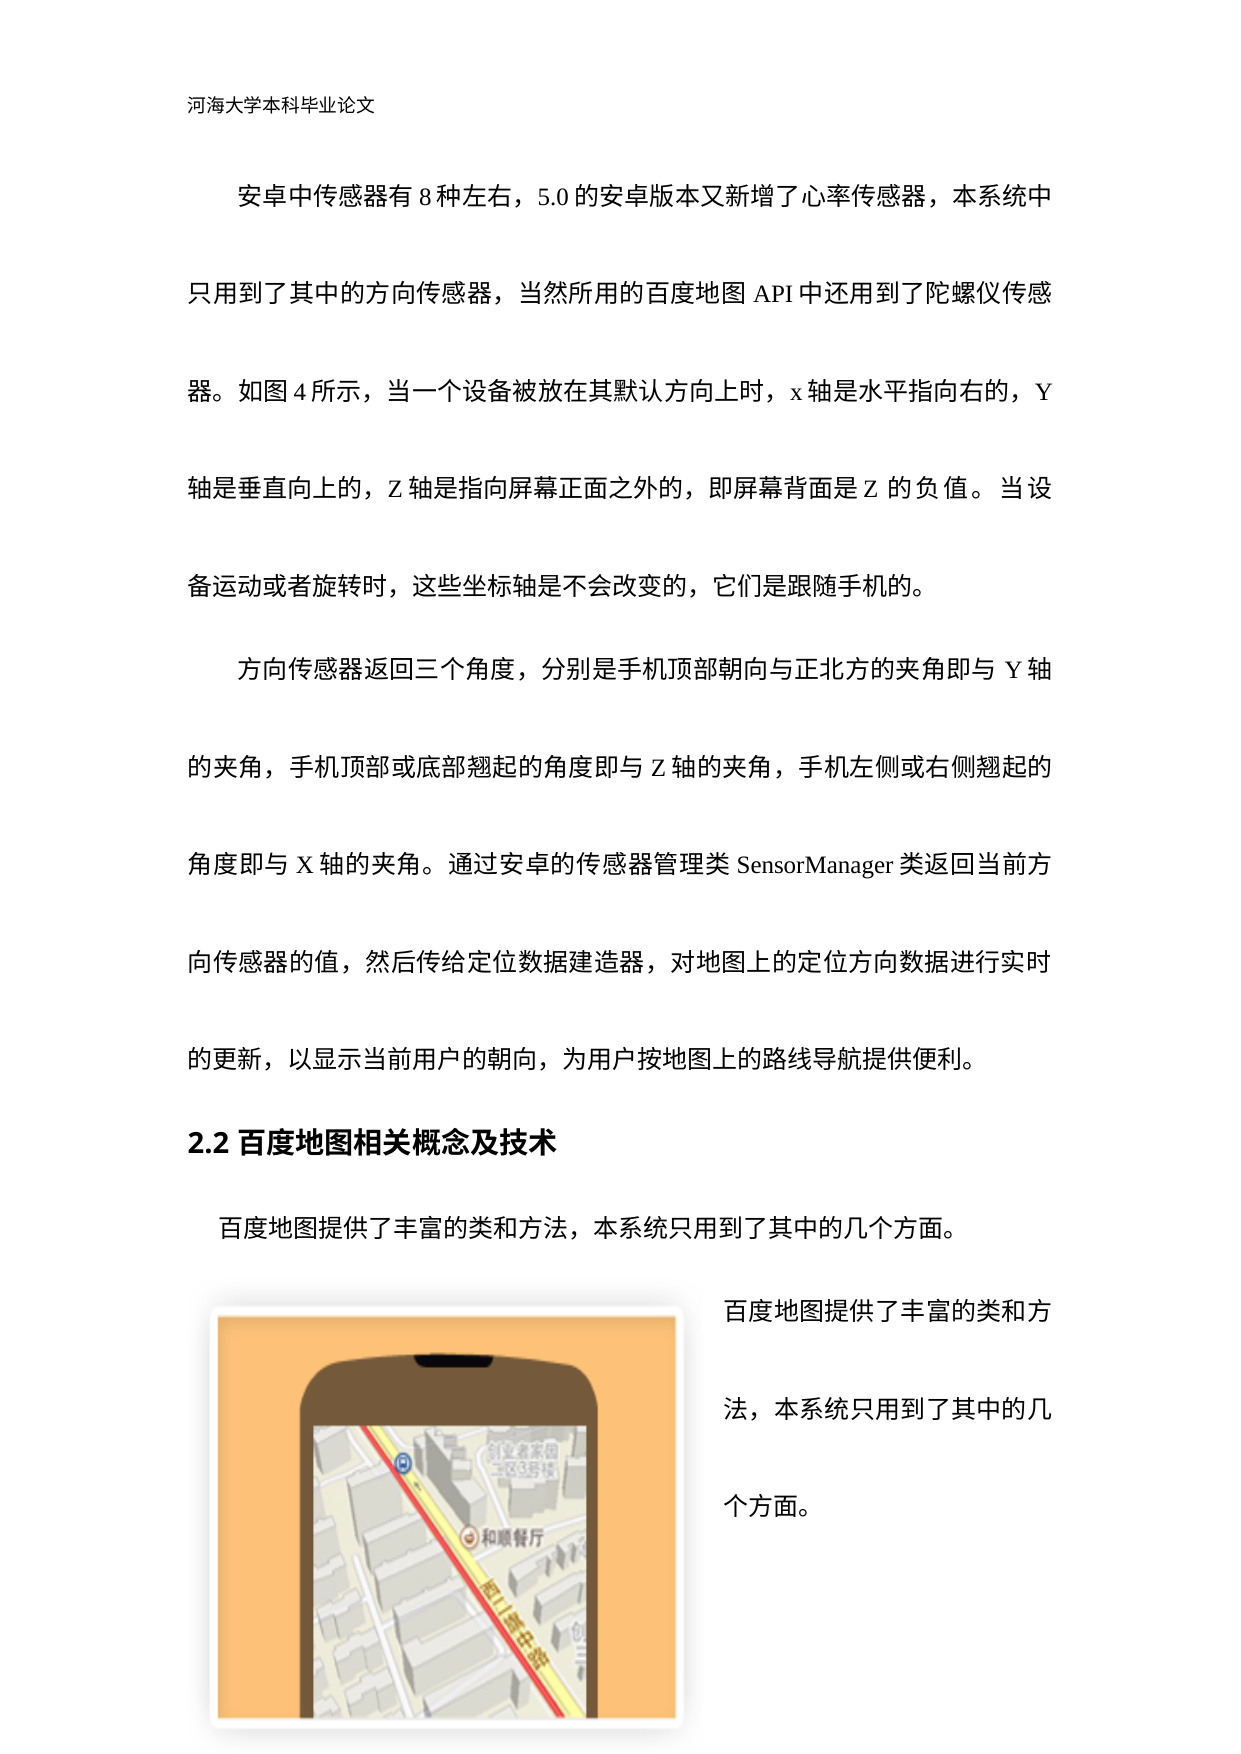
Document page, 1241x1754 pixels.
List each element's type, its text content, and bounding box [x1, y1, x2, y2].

text 2.2 百度地图相关概念及技术 [187, 1108, 1053, 1173]
text 百度地图提供了丰富的类和方法，本系统只用到了其中的几个方面。 [705, 1277, 1053, 1537]
picture [187, 1274, 705, 1754]
text 方向传感器返回三个角度，分别是手机顶部朝向与正北方的夹角即与Y轴的夹角，手机顶部或底部翘起的角度即与Z轴的夹角，手机左侧或右侧翘起的角度即与X轴的夹角。通过安卓的传感器管理类SensorManager类返回当前方向传感器的值，然后传给定位数据建造器，对地图上的定位方向数据进行实时的更新，以显示当前用户的朝向，为用户按地图上的路线导航提供便利。 [187, 635, 1053, 1090]
text 安卓中传感器有8种左右，5.0的安卓版本又新增了心率传感器，本系统中只用到了其中的方向传感器，当然所用的百度地图API中还用到了陀螺仪传感器。如图4所示，当一个设备被放在其默认方向上时，x轴是水平指向右的，Y轴是垂直向上的，Z轴是指向屏幕正面之外的，即屏幕背面是Z 的负值。当设备运动或者旋转时，这些坐标轴是不会改变的，它们是跟随手机的。 [187, 162, 1053, 617]
text 百度地图提供了丰富的类和方法，本系统只用到了其中的几个方面。 [187, 1194, 1053, 1259]
